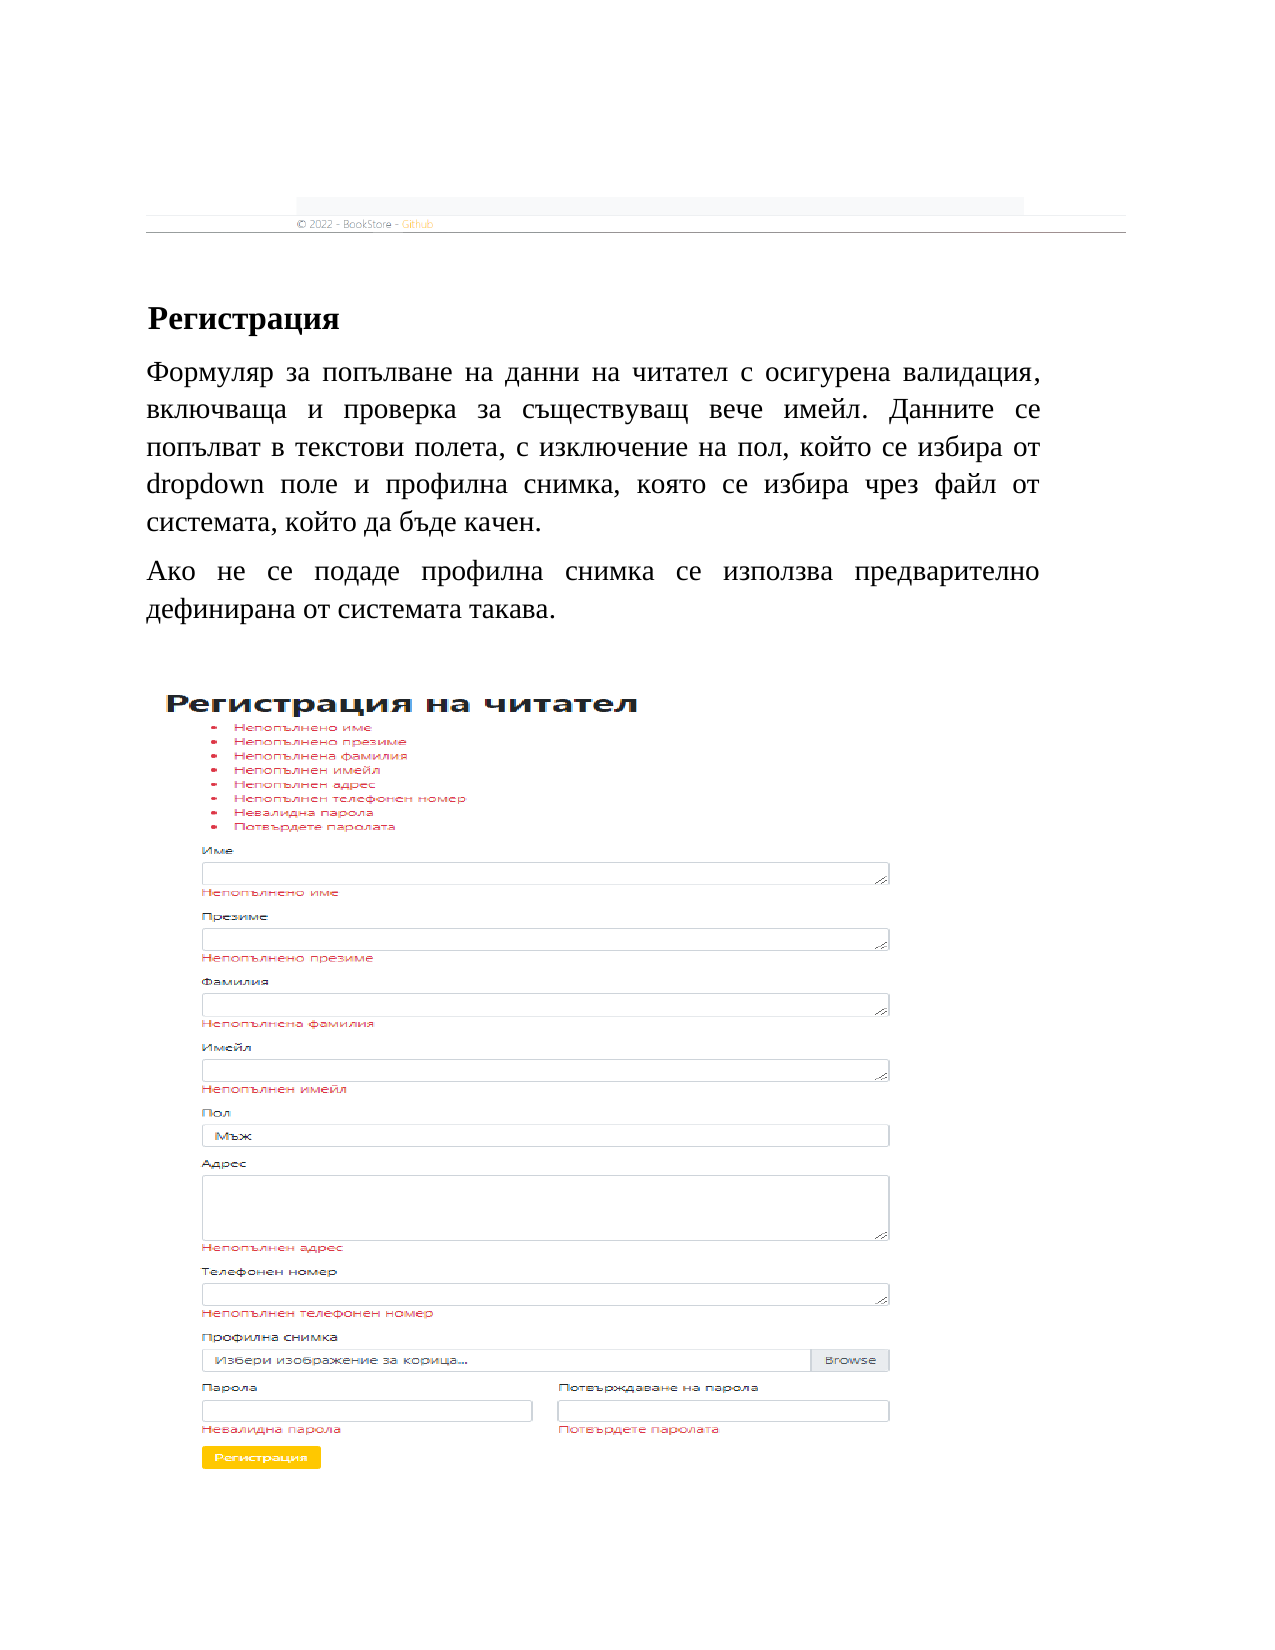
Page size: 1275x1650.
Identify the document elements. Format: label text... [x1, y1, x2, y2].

text Ако не се подаде профилна снимка се използва предварително дефинирана от системата такава. [146, 553, 1041, 624]
picture [147, 690, 1053, 1474]
text Регистрация [148, 299, 1041, 337]
text Формуляр за попълване на данни на читател с осигурена валидация, включваща и проверка за съществуващ вече имейл. Данните се попълват в текстови полета, с изключение на пол, който се избира от dropdown поле и профилна снимка, която се избира чрез файл от системата, който да бъде качен. [146, 354, 1041, 537]
picture [146, 197, 1126, 233]
